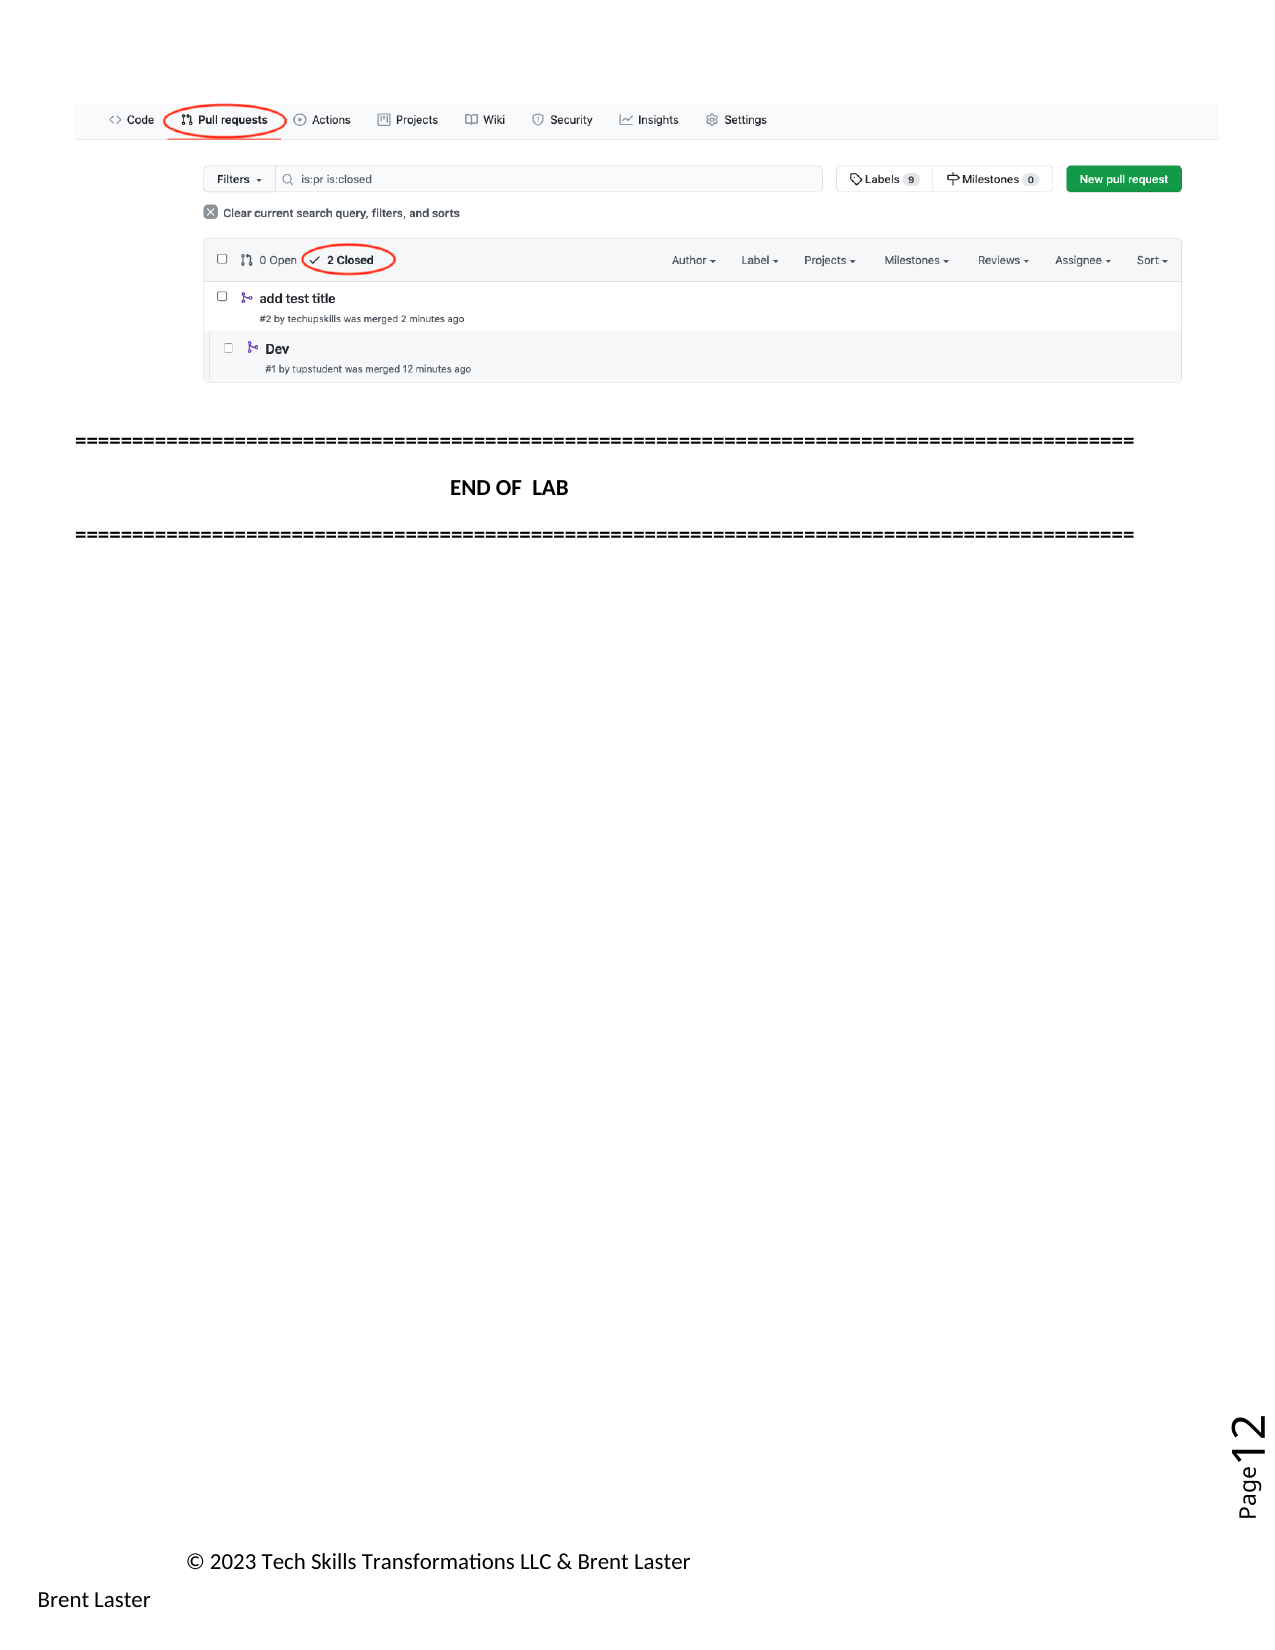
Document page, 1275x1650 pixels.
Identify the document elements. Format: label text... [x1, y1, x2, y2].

text ============================================================================================= [75, 426, 1219, 454]
picture [75, 103, 1219, 408]
text END OF LAB [75, 473, 1219, 501]
text ============================================================================================= [75, 520, 1219, 548]
